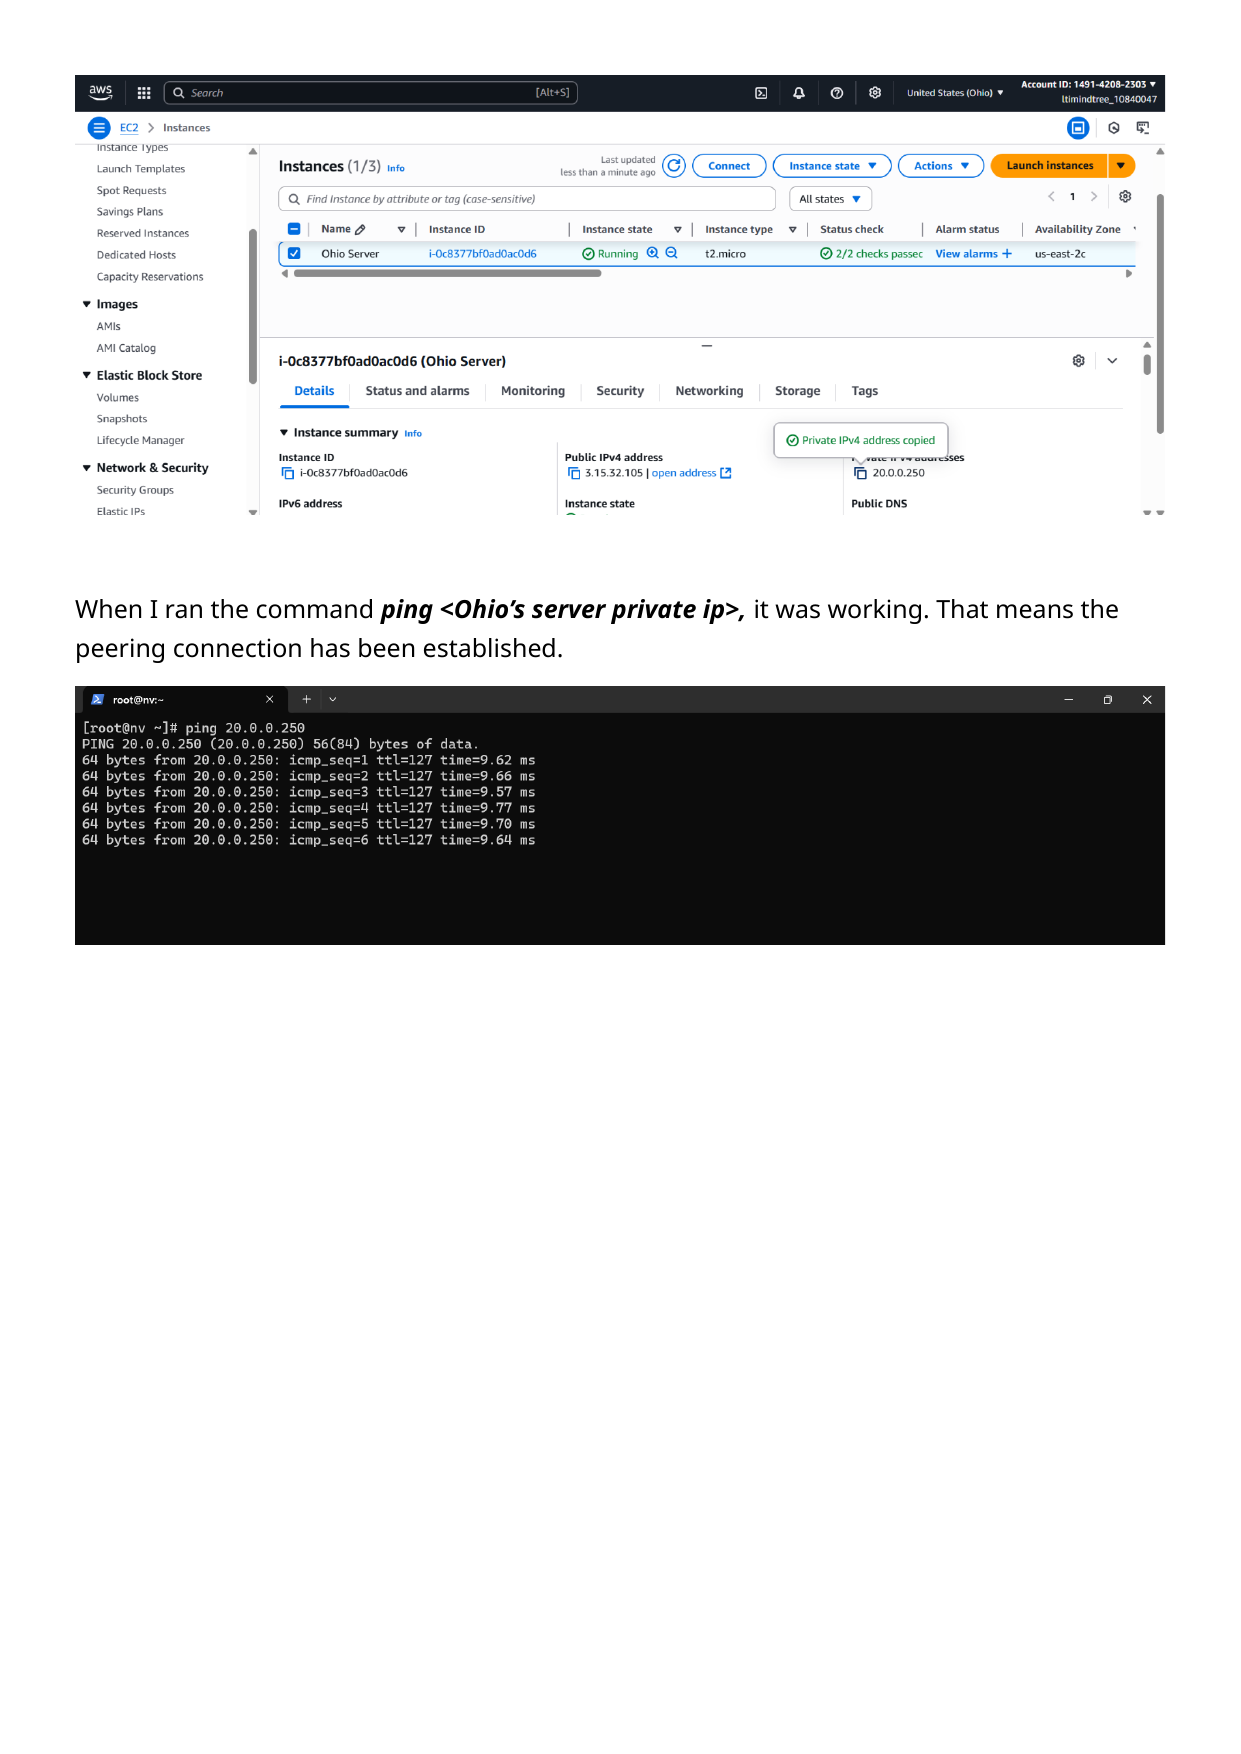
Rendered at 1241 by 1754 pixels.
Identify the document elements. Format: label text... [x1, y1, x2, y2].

picture [75, 686, 1166, 945]
text When I ran the command ping <Ohio’s server private ip>, it was working. That means the peering connection has been established. [75, 592, 1165, 665]
picture [75, 75, 1166, 515]
